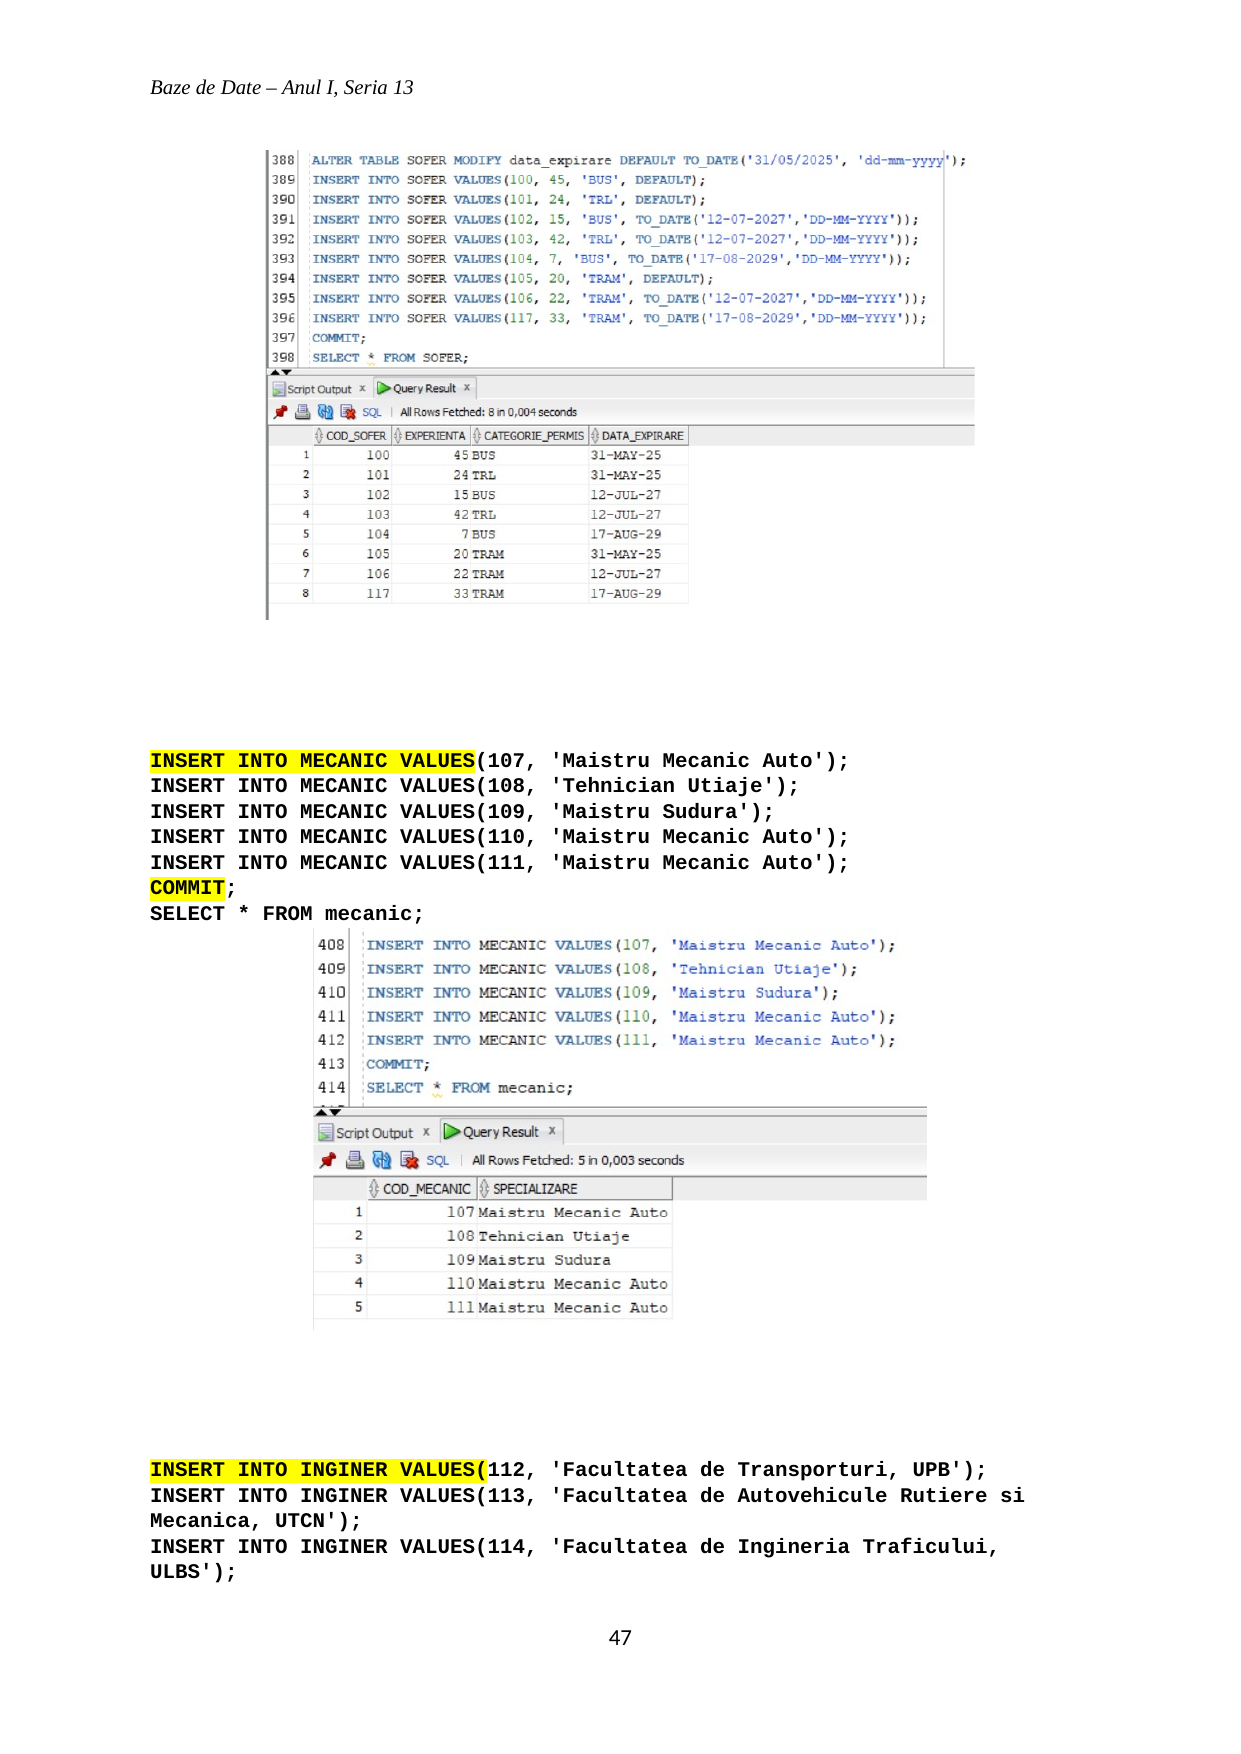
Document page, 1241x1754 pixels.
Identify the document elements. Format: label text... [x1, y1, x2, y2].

text SELECT * FROM mecanic; [150, 903, 1090, 926]
picture [265, 150, 975, 620]
text INSERT INTO MECANIC VALUES(108, 'Tehnician Utiaje'); [150, 775, 1090, 799]
text INSERT INTO MECANIC VALUES(110, 'Maistru Mecanic Auto'); [150, 826, 1090, 850]
text COMMIT; [225, 877, 1090, 901]
text INSERT INTO INGINER VALUES(112, 'Facultatea de Transporturi, UPB'); [487, 1459, 1090, 1483]
text INSERT INTO INGINER VALUES(114, 'Facultatea de Ingineria Traficului, ULBS'); [150, 1536, 1090, 1585]
text INSERT INTO MECANIC VALUES(107, 'Maistru Mecanic Auto'); [475, 750, 1090, 773]
text INSERT INTO MECANIC VALUES(111, 'Maistru Mecanic Auto'); [150, 852, 1090, 875]
picture [313, 928, 927, 1330]
text INSERT INTO INGINER VALUES(113, 'Facultatea de Autovehicule Rutiere si Mecanica, UTCN'); [150, 1485, 1090, 1534]
text INSERT INTO MECANIC VALUES(109, 'Maistru Sudura'); [150, 801, 1090, 824]
